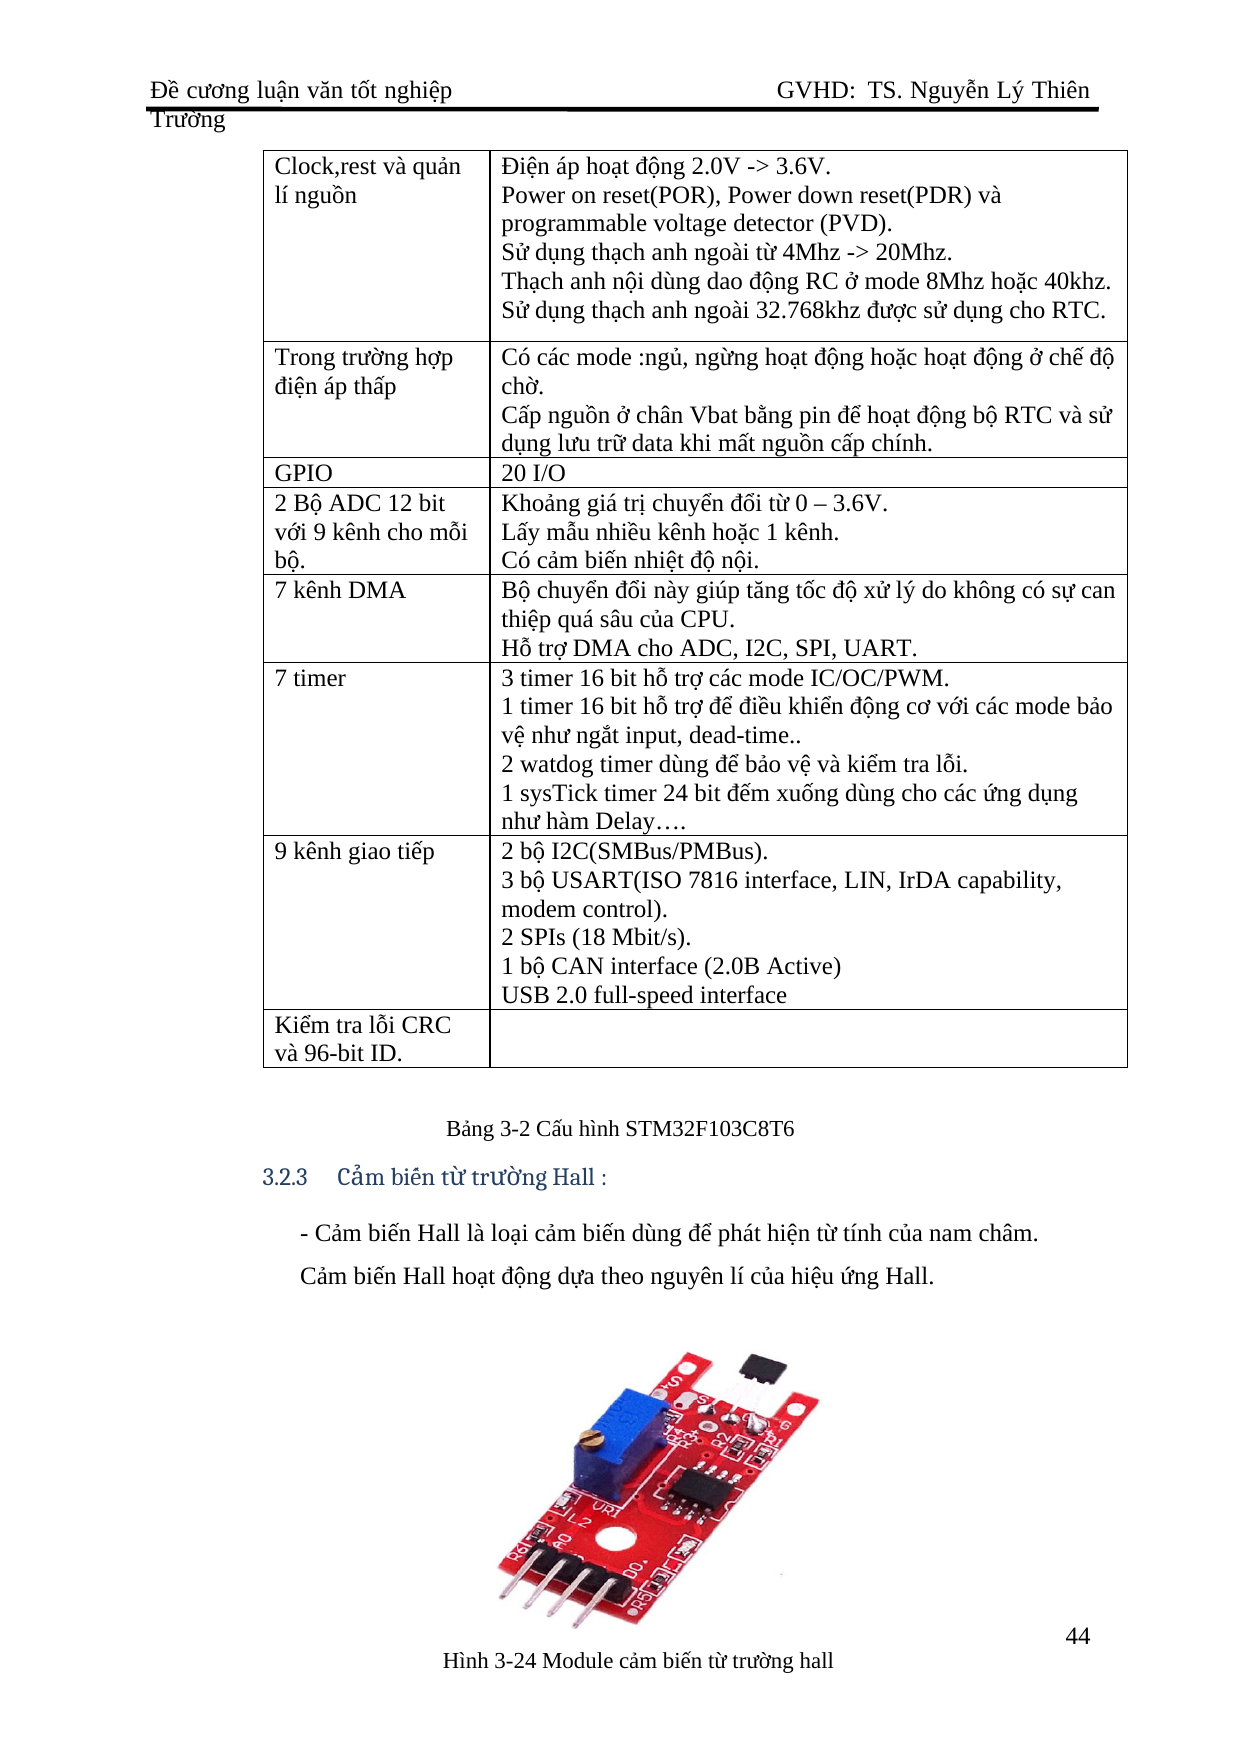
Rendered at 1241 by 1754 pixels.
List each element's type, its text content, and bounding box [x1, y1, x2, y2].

text - Cảm biến Hall là loại cảm biến dùng để phát hiện từ tính của nam châm. Cảm biến Hall hoạt động dựa theo nguyên lí của hiệu ứng Hall. [300, 1218, 1090, 1290]
table_cell 20 I/O [491, 458, 1127, 487]
table_cell [491, 1010, 1127, 1067]
table_cell 2 bộ I2C(SMBus/PMBus). 3 bộ USART(ISO 7816 interface, LIN, IrDA capability, modem control). 2 SPIs (18 Mbit/s). 1 bộ CAN interface (2.0B Active) USB 2.0 full-speed interface [491, 836, 1127, 1009]
table_cell Kiểm tra lỗi CRC và 96-bit ID. [264, 1010, 489, 1067]
table_cell 7 timer [264, 663, 489, 835]
table_cell 9 kênh giao tiếp [264, 836, 489, 1009]
table_cell Bộ chuyển đổi này giúp tăng tốc độ xử lý do không có sự can thiệp quá sâu của CPU. Hỗ trợ DMA cho ADC, I2C, SPI, UART. [491, 575, 1127, 662]
picture [413, 1310, 892, 1674]
table_cell Clock,rest và quản lí nguồn [264, 151, 489, 341]
table_cell 3 timer 16 bit hỗ trợ các mode IC/OC/PWM. 1 timer 16 bit hỗ trợ để điều khiển động cơ với các mode bảo vệ như ngắt input, dead-time.. 2 watdog timer dùng để bảo vệ và kiểm tra lỗi. 1 sysTick timer 24 bit đếm xuống dùng cho các ứng dụng như hàm Delay…. [491, 663, 1127, 835]
table_cell 2 Bộ ADC 12 bit với 9 kênh cho mỗi bộ. [264, 488, 489, 574]
table_cell GPIO [264, 458, 489, 487]
table_cell Điện áp hoạt động 2.0V -> 3.6V. Power on reset(POR), Power down reset(PDR) và programmable voltage detector (PVD). Sử dụng thạch anh ngoài từ 4Mhz -> 20Mhz. Thạch anh nội dùng dao động RC ở mode 8Mhz hoặc 40khz. Sử dụng thạch anh ngoài 32.768khz được sử dụng cho RTC. [491, 151, 1127, 341]
subtitle Cảm biến từ trường Hall : [262, 1163, 1090, 1191]
table_cell Trong trường hợp điện áp thấp [264, 342, 489, 457]
table_cell Khoảng giá trị chuyển đổi từ 0 – 3.6V. Lấy mẫu nhiều kênh hoặc 1 kênh. Có cảm biến nhiệt độ nội. [491, 488, 1127, 574]
table_cell 7 kênh DMA [264, 575, 489, 662]
table_cell Có các mode :ngủ, ngừng hoạt động hoặc hoạt động ở chế độ chờ. Cấp nguồn ở chân Vbat bằng pin để hoạt động bộ RTC và sử dụng lưu trữ data khi mất nguồn cấp chính. [491, 342, 1127, 457]
